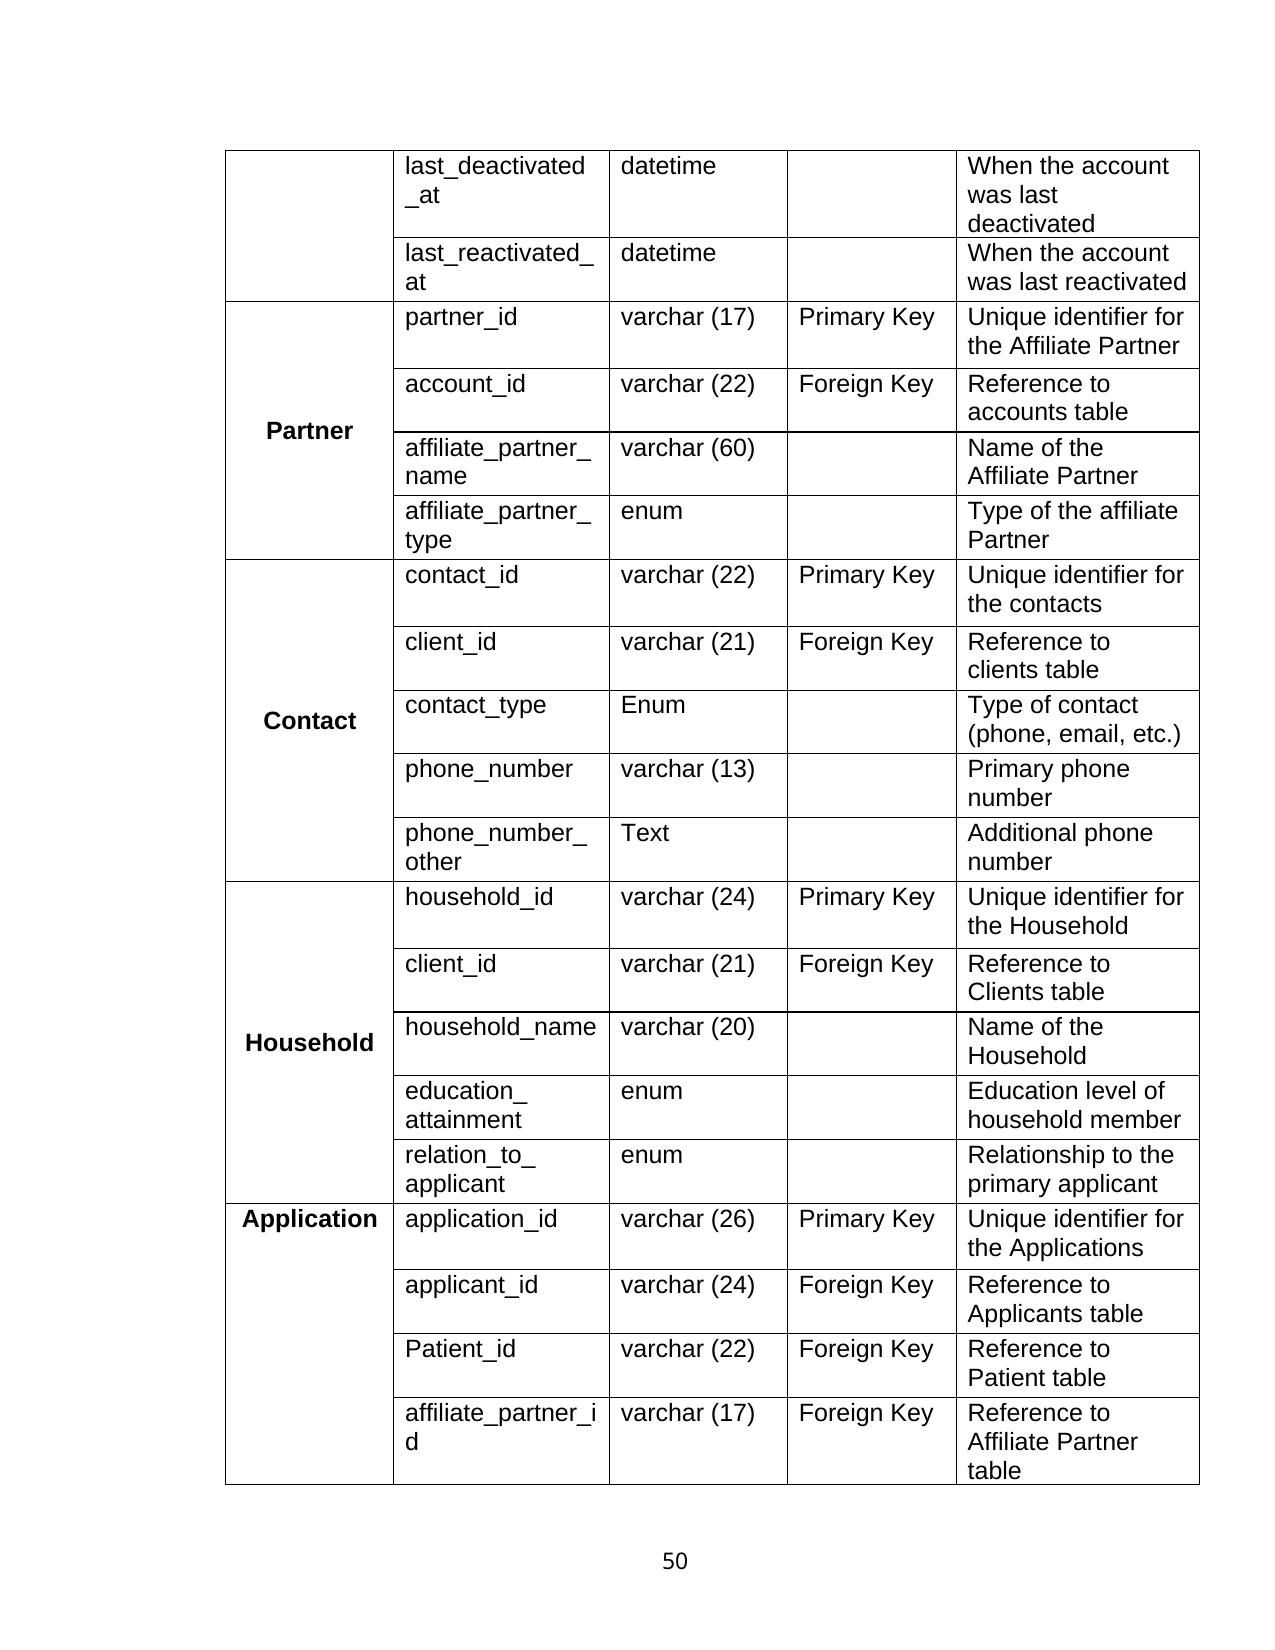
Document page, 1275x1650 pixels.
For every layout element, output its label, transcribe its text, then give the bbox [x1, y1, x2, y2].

table_cell enum [610, 1076, 787, 1139]
table_cell datetime [610, 238, 787, 301]
table_cell Primary Key [788, 882, 956, 947]
table_cell education_ attainment [394, 1076, 609, 1139]
table_cell varchar (22) [610, 560, 787, 626]
table_cell Foreign Key [788, 949, 956, 1011]
table_cell Additional phone number [957, 818, 1199, 881]
table_cell client_id [394, 627, 609, 689]
table_cell Contact [226, 560, 393, 881]
table_cell Reference to Patient table [957, 1334, 1199, 1397]
table_cell Primary Key [788, 1204, 956, 1269]
table_cell affiliate_partner_ type [394, 496, 609, 559]
table_cell When the account was last reactivated [957, 238, 1199, 301]
table_cell contact_type [394, 691, 609, 753]
table_cell varchar (21) [610, 949, 787, 1011]
table_cell relation_to_ applicant [394, 1140, 609, 1203]
table_cell Unique identifier for the contacts [957, 560, 1199, 626]
table_cell [788, 691, 956, 753]
table_cell Relationship to the primary applicant [957, 1140, 1199, 1203]
table_cell Reference to Clients table [957, 949, 1199, 1011]
table_cell varchar (26) [610, 1204, 787, 1269]
table_cell varchar (24) [610, 1270, 787, 1333]
table_cell When the account was last deactivated [957, 151, 1199, 237]
table_cell Reference to Applicants table [957, 1270, 1199, 1333]
table_cell enum [610, 496, 787, 559]
table_cell account_id [394, 369, 609, 431]
table_cell client_id [394, 949, 609, 1011]
table_cell [788, 1013, 956, 1075]
table_cell varchar (17) [610, 302, 787, 368]
table_cell [788, 496, 956, 559]
table_cell Reference to clients table [957, 627, 1199, 689]
table_cell Household [226, 882, 393, 1203]
table_cell Primary phone number [957, 754, 1199, 817]
table_cell partner_id [394, 302, 609, 368]
table_cell Type of contact (phone, email, etc.) [957, 691, 1199, 753]
table_cell Primary Key [788, 302, 956, 368]
table_cell applicant_id [394, 1270, 609, 1333]
table_cell Text [610, 818, 787, 881]
table_cell phone_number [394, 754, 609, 817]
table_cell varchar (21) [610, 627, 787, 689]
table_cell Foreign Key [788, 369, 956, 431]
table_cell Reference to Affiliate Partner table [957, 1398, 1199, 1484]
table_cell Partner [226, 302, 393, 559]
table_cell Education level of household member [957, 1076, 1199, 1139]
table_cell Patient_id [394, 1334, 609, 1397]
table_cell varchar (17) [610, 1398, 787, 1484]
table_cell varchar (24) [610, 882, 787, 947]
table_cell Unique identifier for the Household [957, 882, 1199, 947]
table_cell Foreign Key [788, 1270, 956, 1333]
table_cell application_id [394, 1204, 609, 1269]
table_cell [788, 238, 956, 301]
table_cell varchar (13) [610, 754, 787, 817]
table_cell Application [226, 1204, 393, 1484]
table_cell Unique identifier for the Affiliate Partner [957, 302, 1199, 368]
table_cell [788, 1076, 956, 1139]
table_cell Type of the affiliate Partner [957, 496, 1199, 559]
table_cell varchar (22) [610, 1334, 787, 1397]
table_cell varchar (20) [610, 1013, 787, 1075]
table_cell contact_id [394, 560, 609, 626]
table_cell [788, 151, 956, 237]
table_cell Foreign Key [788, 627, 956, 689]
table_cell affiliate_partner_ name [394, 433, 609, 495]
table_cell household_name [394, 1013, 609, 1075]
table_cell [788, 818, 956, 881]
table_cell Reference to accounts table [957, 369, 1199, 431]
table_cell [788, 433, 956, 495]
table_cell last_deactivated_at [394, 151, 609, 237]
table_cell [788, 1140, 956, 1203]
table_cell phone_number_ other [394, 818, 609, 881]
table_cell datetime [610, 151, 787, 237]
table_cell Name of the Household [957, 1013, 1199, 1075]
table_cell Foreign Key [788, 1398, 956, 1484]
table_cell Foreign Key [788, 1334, 956, 1397]
table_cell enum [610, 1140, 787, 1203]
table_cell Name of the Affiliate Partner [957, 433, 1199, 495]
table_cell Enum [610, 691, 787, 753]
table_cell affiliate_partner_id [394, 1398, 609, 1484]
table_cell varchar (60) [610, 433, 787, 495]
table_cell Primary Key [788, 560, 956, 626]
table_cell household_id [394, 882, 609, 947]
table_cell last_reactivated_at [394, 238, 609, 301]
table_cell Unique identifier for the Applications [957, 1204, 1199, 1269]
table_cell varchar (22) [610, 369, 787, 431]
table_cell [788, 754, 956, 817]
